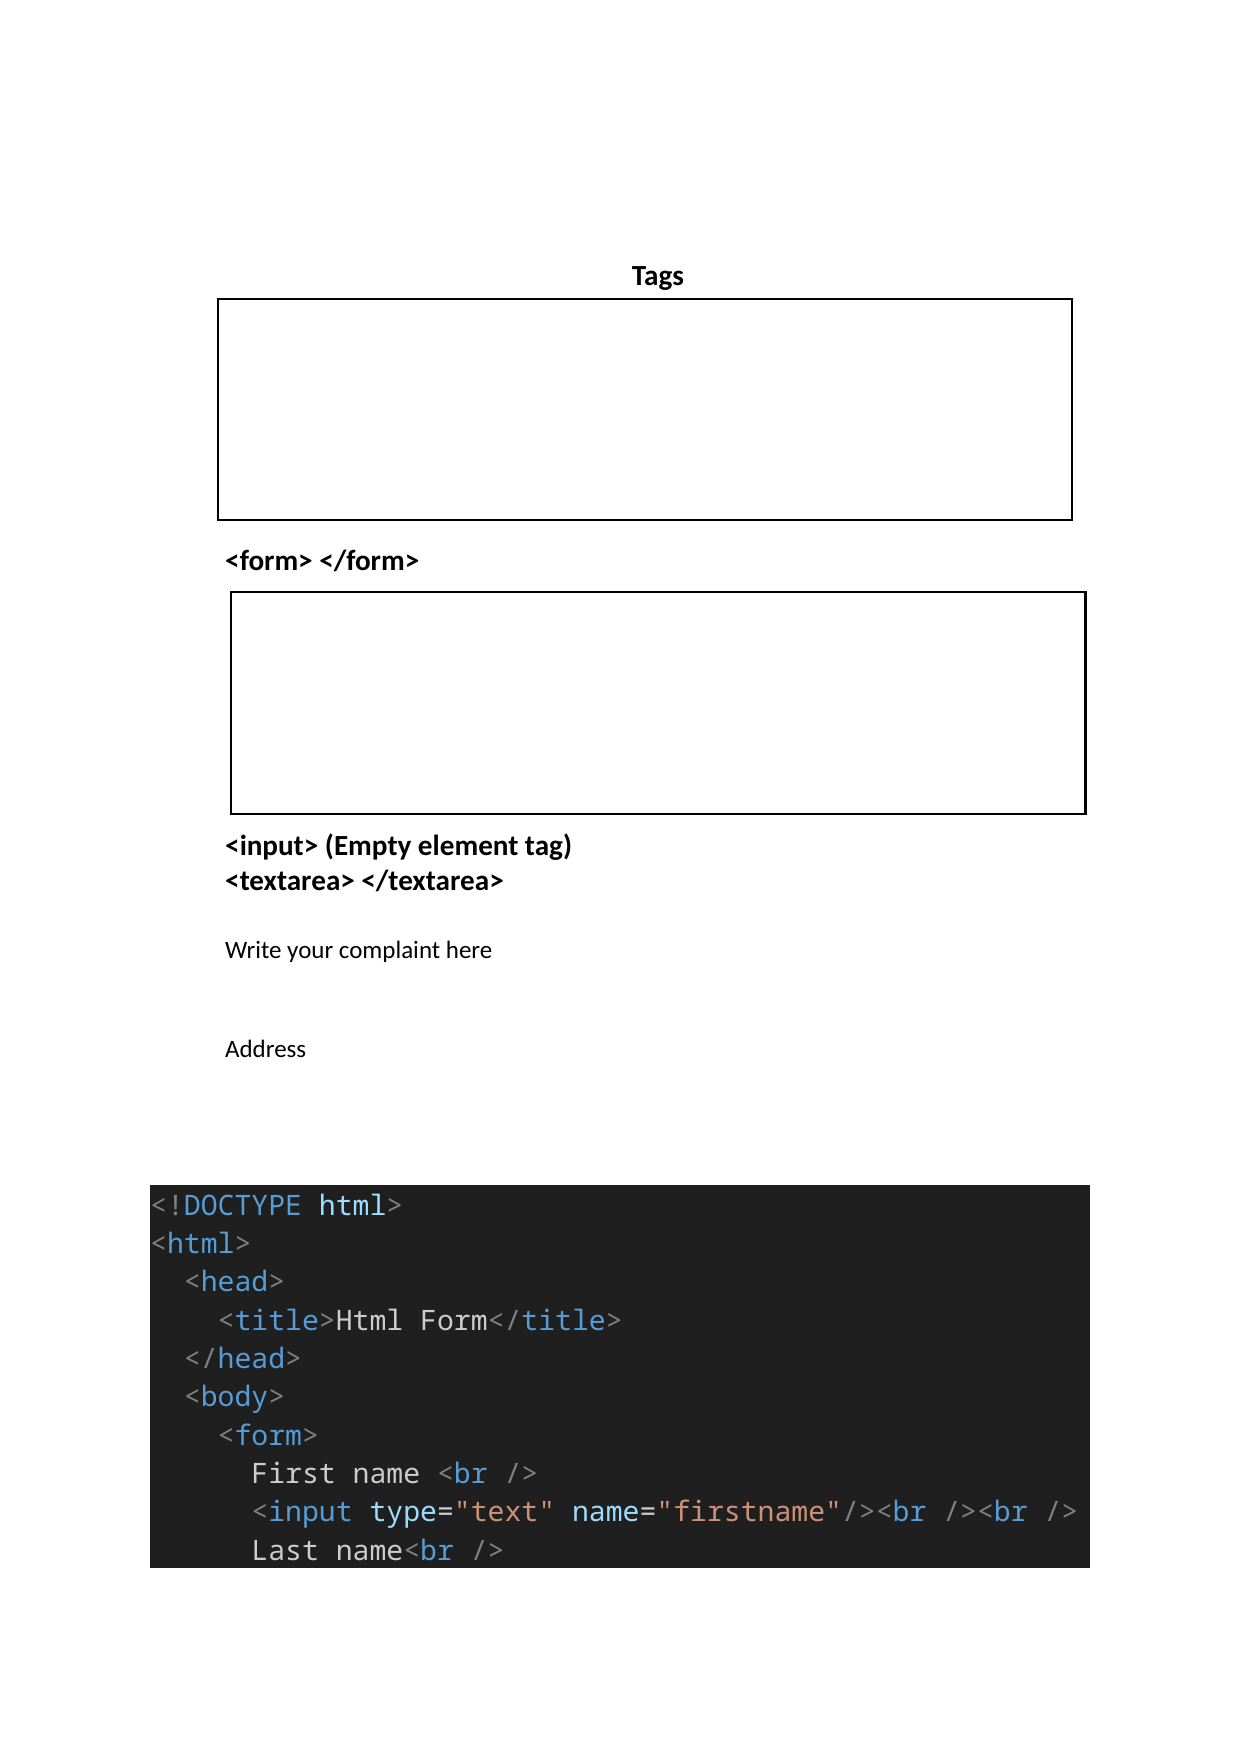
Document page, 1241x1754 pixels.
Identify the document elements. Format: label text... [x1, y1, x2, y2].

list <input> (Empty element tag) [225, 577, 1090, 862]
list Write your complaint here [225, 934, 1090, 964]
text <head> [150, 1262, 1090, 1300]
text <html> [150, 1223, 1090, 1262]
text <title>Html Form</title> [150, 1300, 1090, 1338]
text Last name<br /> [150, 1530, 1090, 1568]
list Tags [225, 257, 1090, 292]
text First name <br /> [150, 1453, 1090, 1492]
list <textarea> </textarea> [225, 862, 1090, 898]
text <input type="text" name="firstname"/><br /><br /> [150, 1492, 1090, 1530]
text </head> [150, 1338, 1090, 1377]
text <!DOCTYPE html> [150, 1185, 1090, 1223]
list <form> </form> [225, 292, 1090, 577]
text <form> [150, 1415, 1090, 1453]
list Address [225, 1033, 1090, 1064]
text <body> [150, 1377, 1090, 1415]
